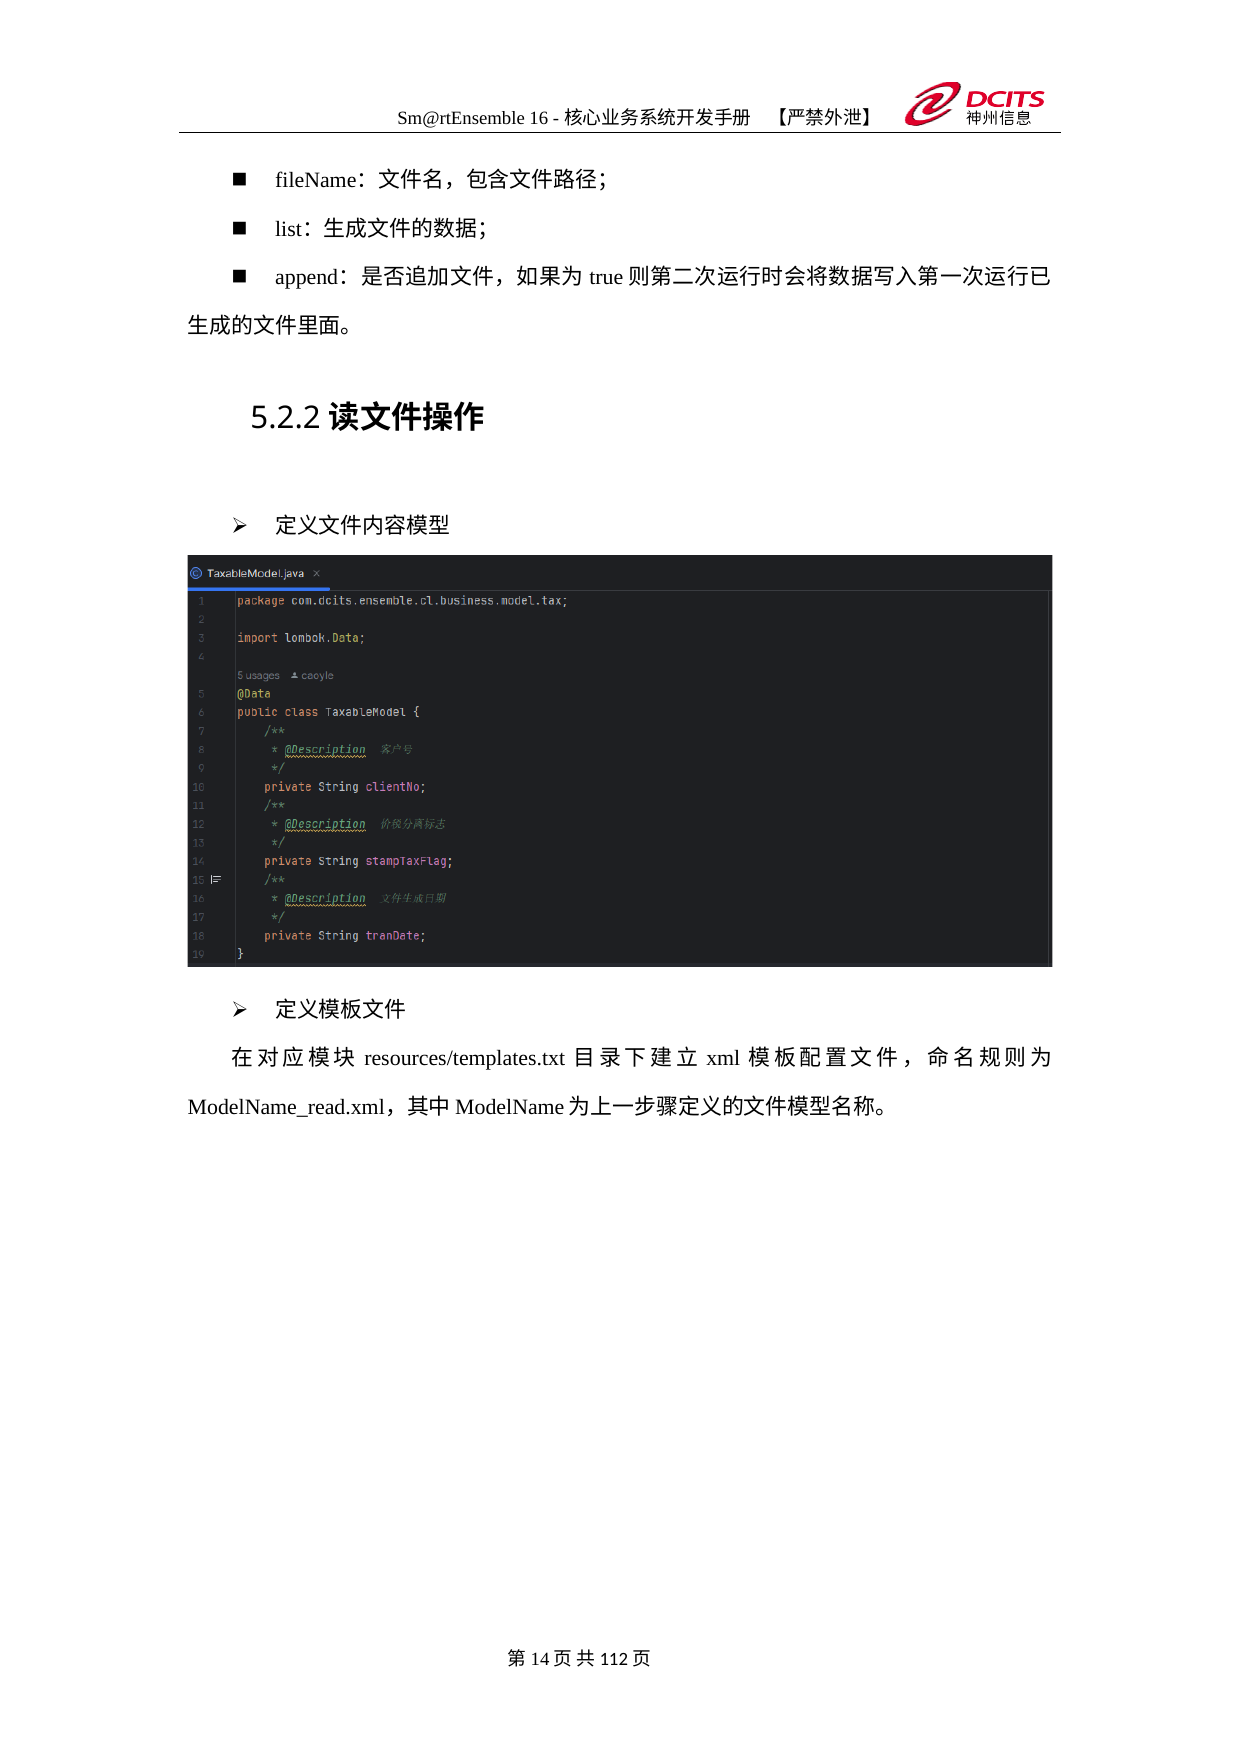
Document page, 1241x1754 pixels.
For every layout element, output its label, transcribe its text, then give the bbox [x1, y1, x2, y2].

list 定义模板文件 [187, 992, 1053, 1024]
subtitle 读文件操作 [187, 383, 1053, 448]
text 在对应模块resources/templates.txt目录下建立xml模板配置文件，命名规则为ModelName_read.xml，其中ModelName为上一步骤定义的文件模型名称。 [187, 1040, 1053, 1121]
list 定义文件内容模型 [187, 507, 1053, 540]
list fileName：文件名，包含文件路径； [187, 162, 1053, 194]
picture [187, 555, 1053, 967]
list append：是否追加文件，如果为true则第二次运行时会将数据写入第一次运行已生成的文件里面。 [187, 259, 1053, 340]
picture [904, 82, 1045, 126]
list list：生成文件的数据； [187, 210, 1053, 243]
